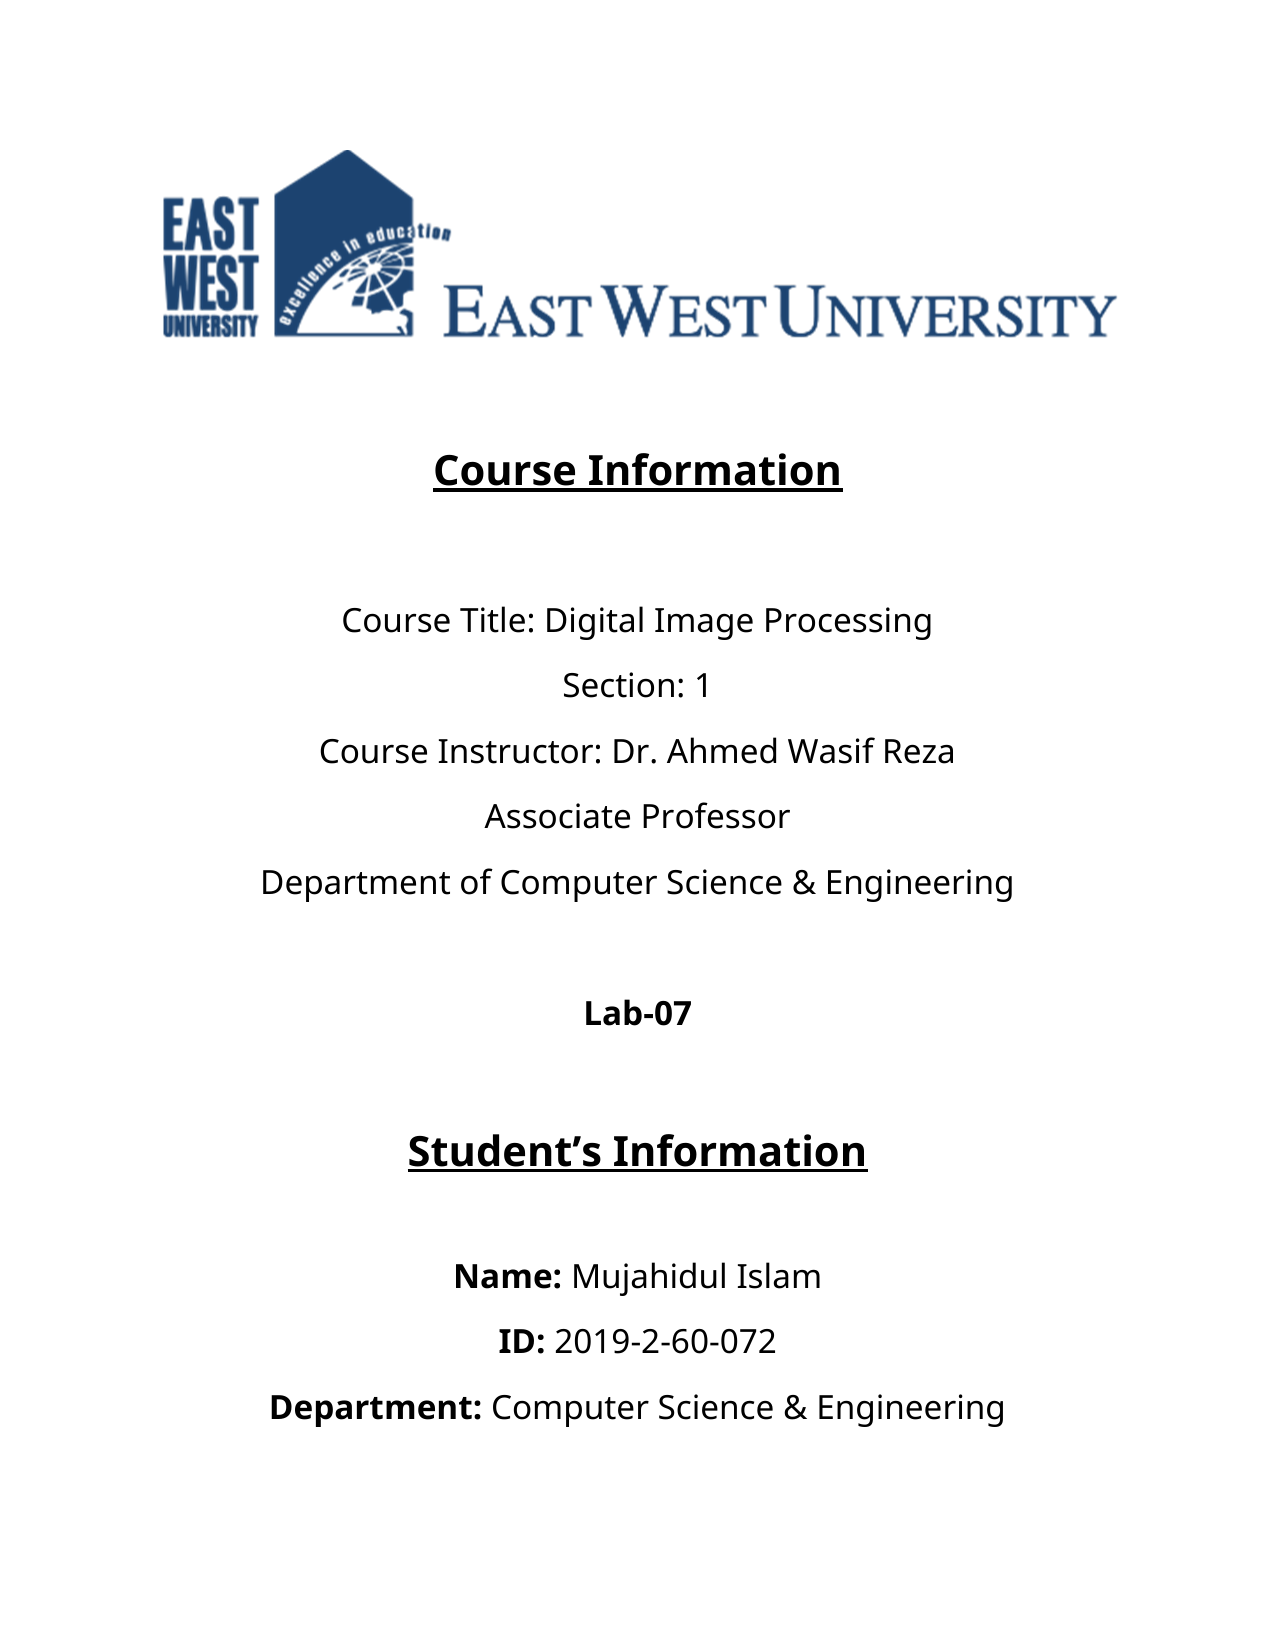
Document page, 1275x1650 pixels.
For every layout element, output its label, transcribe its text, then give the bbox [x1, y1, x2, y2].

text Department: Computer Science & Engineering [150, 1384, 1125, 1429]
text Course Instructor: Dr. Ahmed Wasif Reza [150, 728, 1125, 773]
text ID: 2019-2-60-072 [150, 1318, 1125, 1364]
text Name: Mujahidul Islam [150, 1253, 1125, 1298]
text Lab-07 [150, 990, 1125, 1036]
text Associate Professor [150, 793, 1125, 839]
text Department of Computer Science & Engineering [150, 859, 1125, 904]
text Course Information [150, 441, 1125, 497]
picture [153, 150, 1122, 344]
text Student’s Information [150, 1121, 1125, 1178]
text Course Title: Digital Image Processing [150, 596, 1125, 642]
text Section: 1 [150, 662, 1125, 707]
